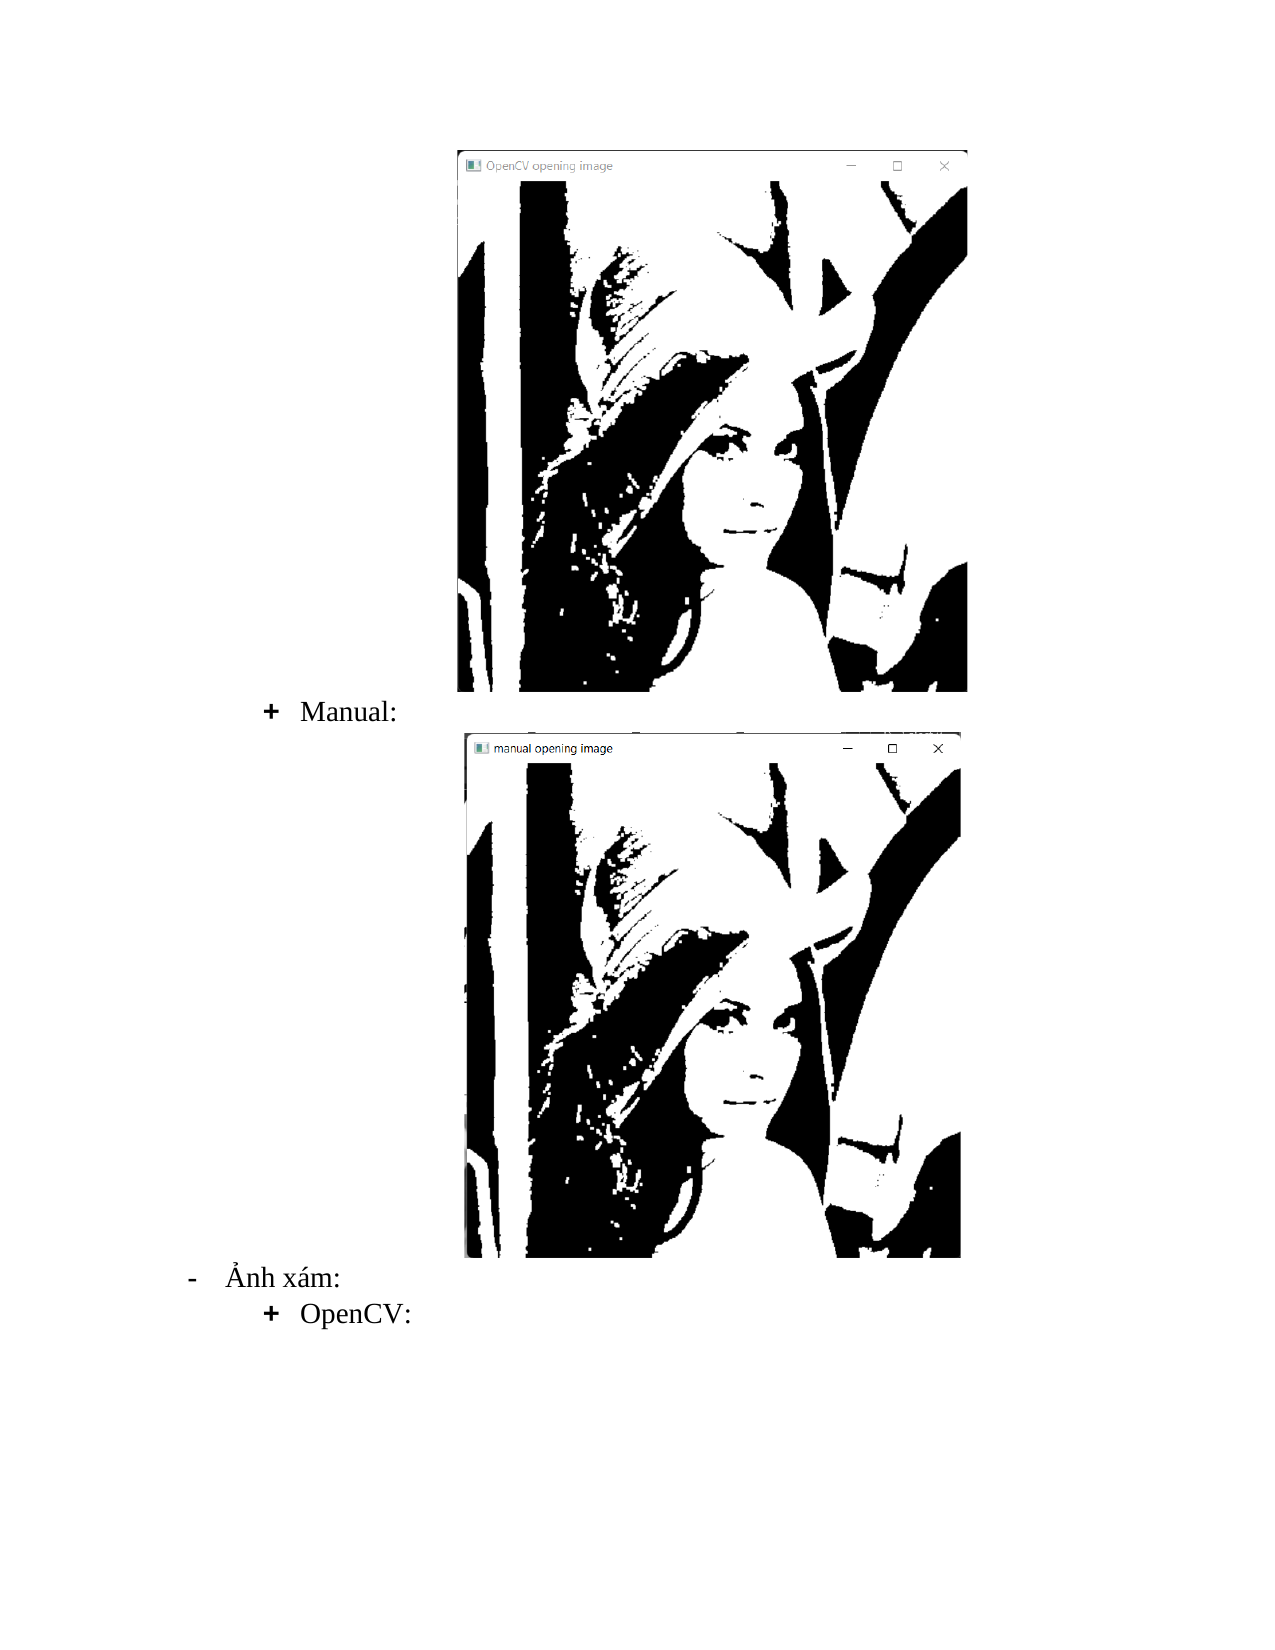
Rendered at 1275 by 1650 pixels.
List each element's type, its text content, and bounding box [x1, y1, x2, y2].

picture [457, 150, 968, 692]
list Manual: [262, 694, 1125, 730]
list OpenCV: [262, 1296, 1125, 1332]
picture [464, 732, 961, 1258]
list Ảnh xám: [187, 1260, 1125, 1294]
